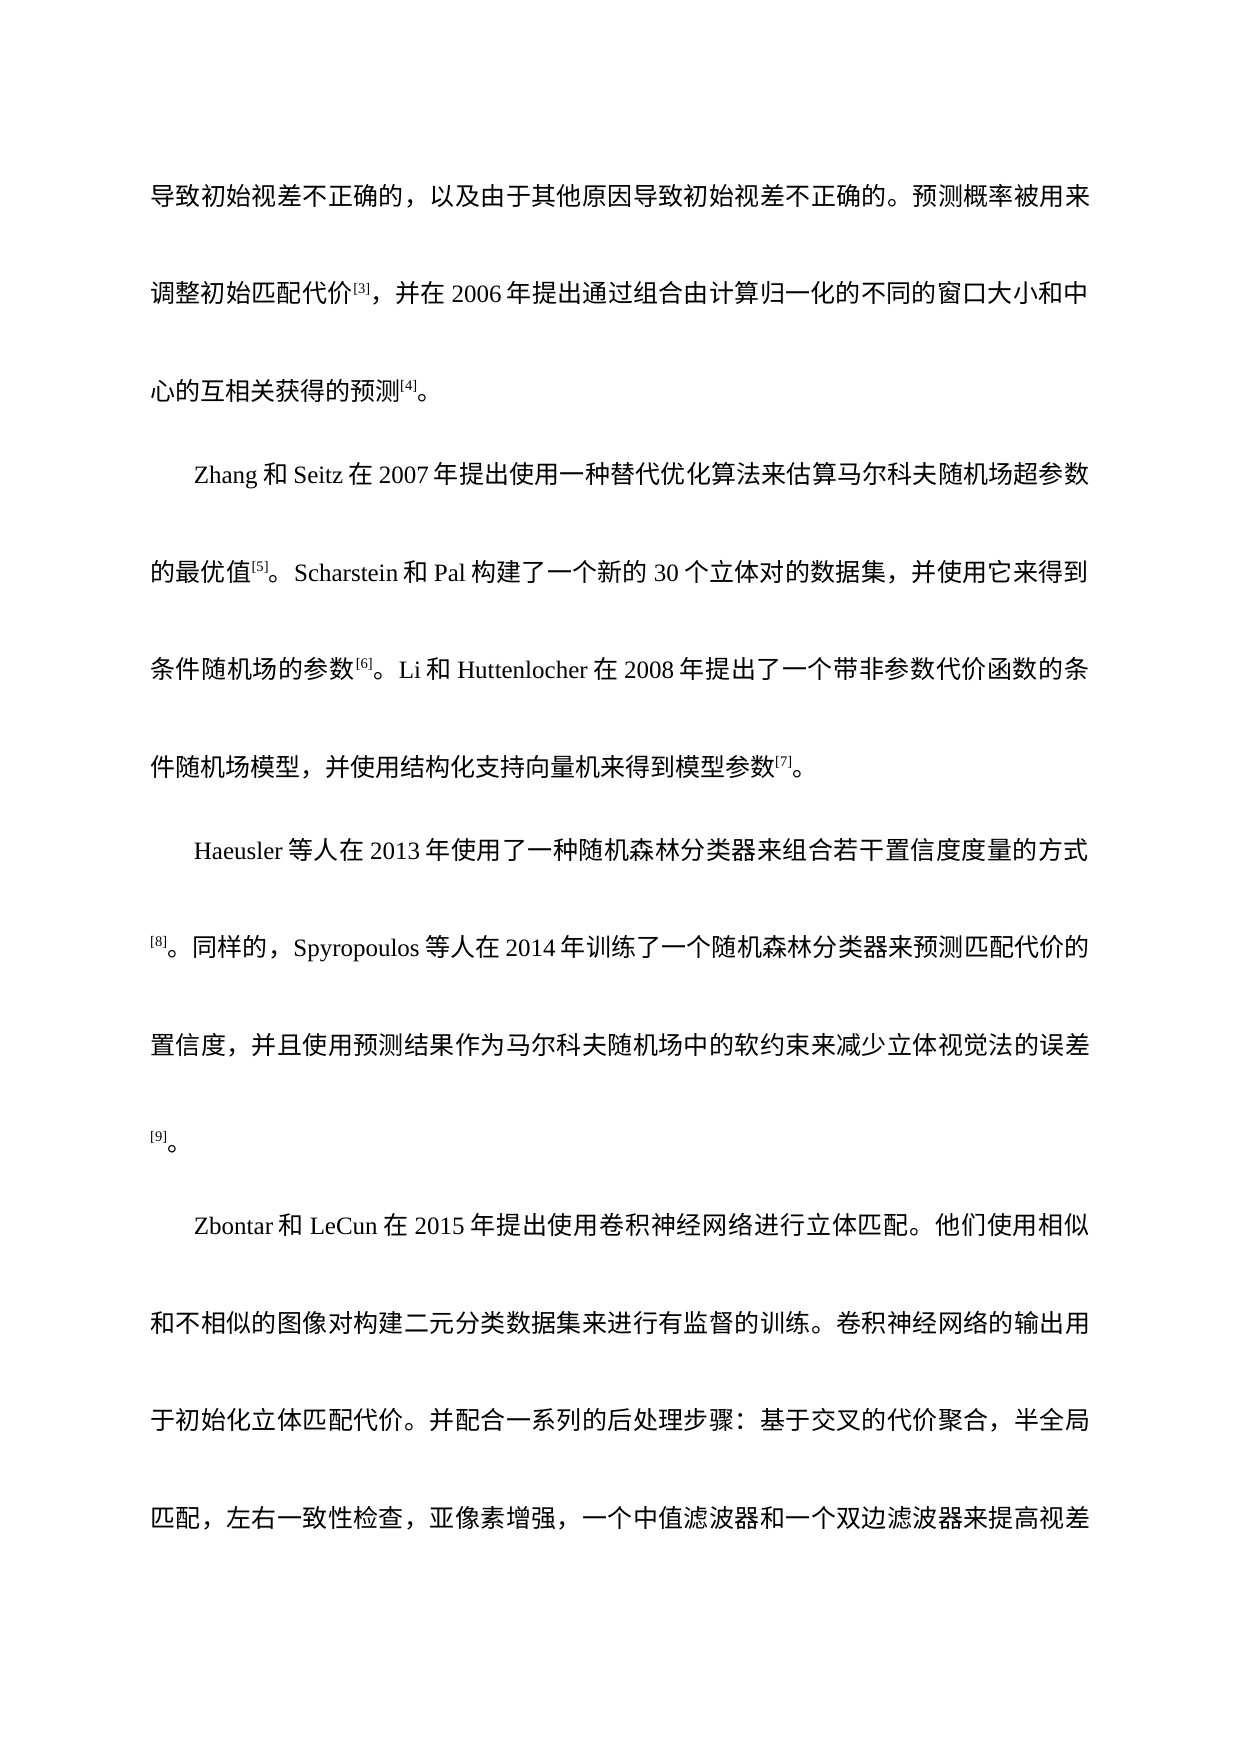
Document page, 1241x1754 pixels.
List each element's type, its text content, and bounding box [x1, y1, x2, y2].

text Zhang和Seitz在2007年提出使用一种替代优化算法来估算马尔科夫随机场超参数的最优值[5]。Scharstein和Pal构建了一个新的30个立体对的数据集，并使用它来得到条件随机场的参数[6]。Li和Huttenlocher在2008年提出了一个带非参数代价函数的条件随机场模型，并使用结构化支持向量机来得到模型参数[7]。 [150, 440, 1090, 798]
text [150, 1191, 1090, 1549]
text Haeusler等人在2013年使用了一种随机森林分类器来组合若干置信度度量的方式[8]。同样的，Spyropoulos等人在2014年训练了一个随机森林分类器来预测匹配代价的置信度，并且使用预测结果作为马尔科夫随机场中的软约束来减少立体视觉法的误差[9]。 [150, 816, 1090, 1173]
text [150, 162, 1090, 422]
